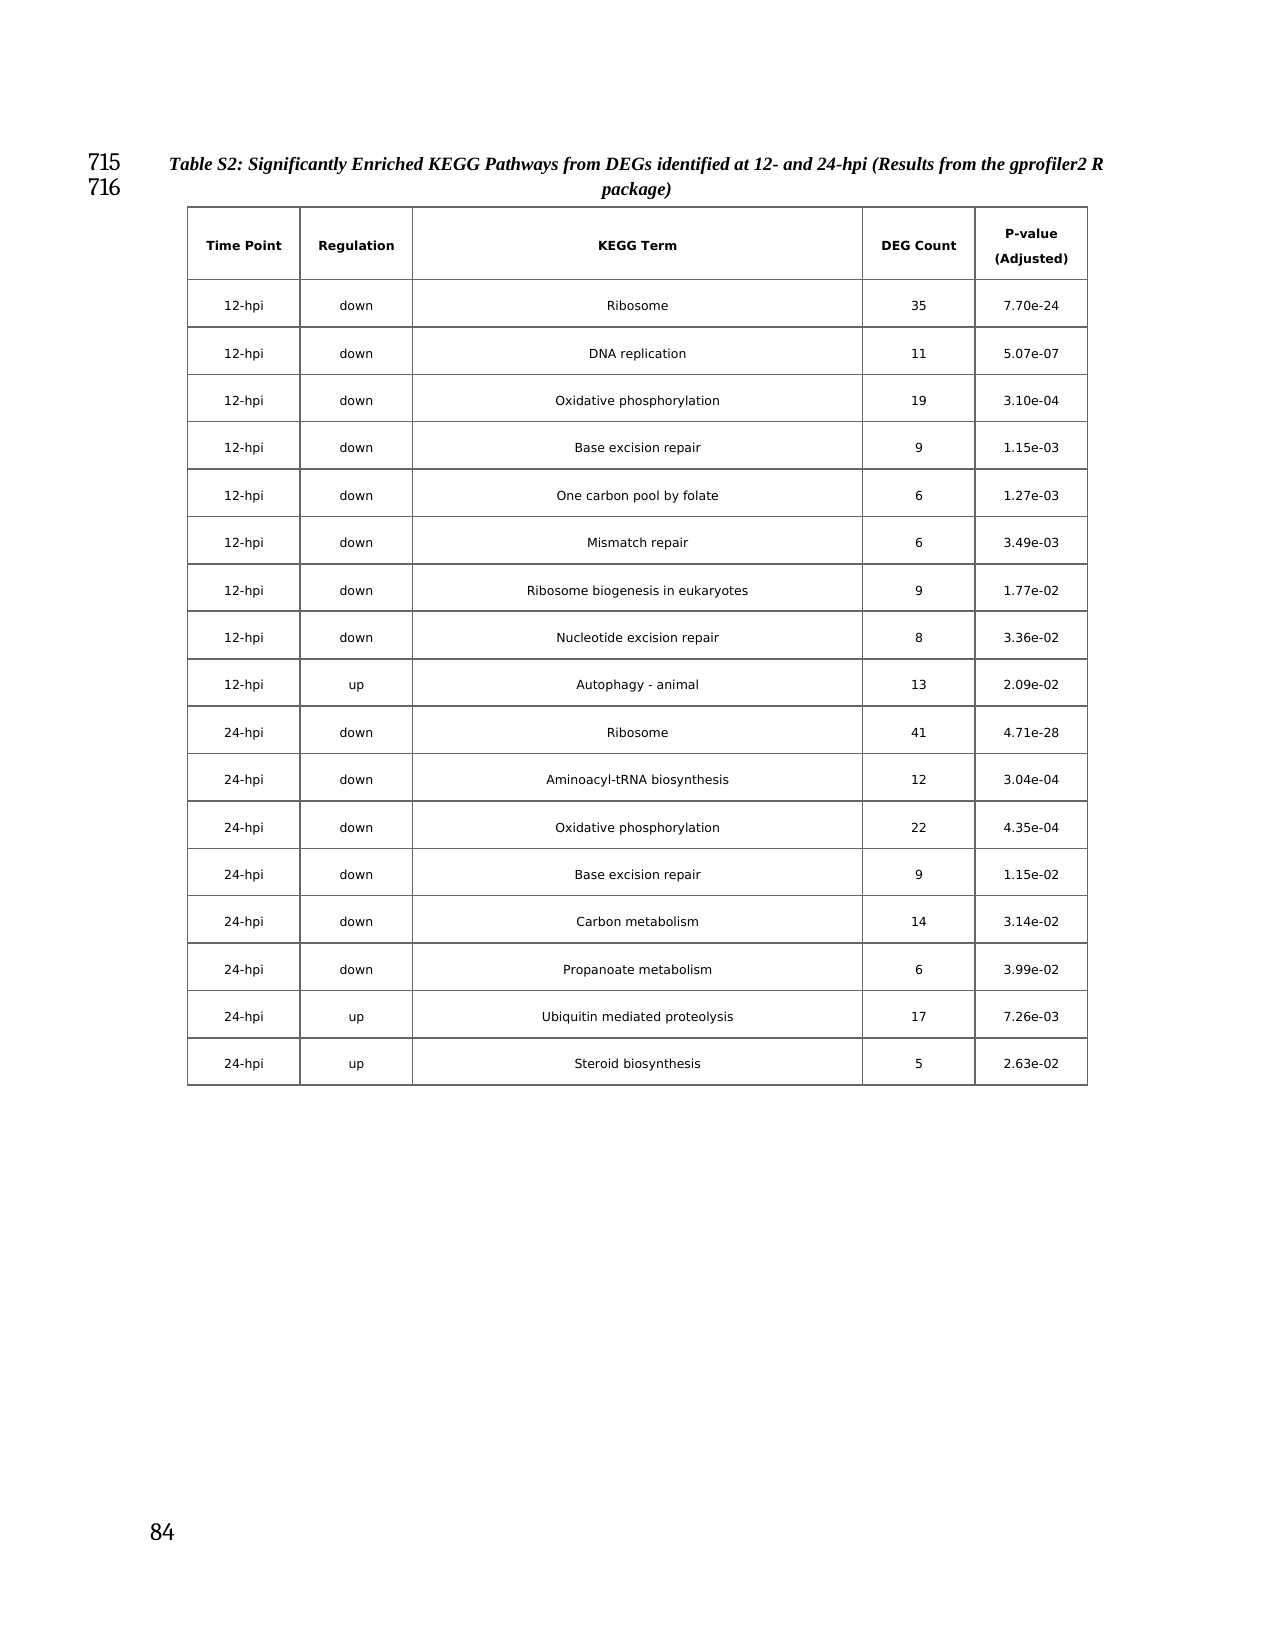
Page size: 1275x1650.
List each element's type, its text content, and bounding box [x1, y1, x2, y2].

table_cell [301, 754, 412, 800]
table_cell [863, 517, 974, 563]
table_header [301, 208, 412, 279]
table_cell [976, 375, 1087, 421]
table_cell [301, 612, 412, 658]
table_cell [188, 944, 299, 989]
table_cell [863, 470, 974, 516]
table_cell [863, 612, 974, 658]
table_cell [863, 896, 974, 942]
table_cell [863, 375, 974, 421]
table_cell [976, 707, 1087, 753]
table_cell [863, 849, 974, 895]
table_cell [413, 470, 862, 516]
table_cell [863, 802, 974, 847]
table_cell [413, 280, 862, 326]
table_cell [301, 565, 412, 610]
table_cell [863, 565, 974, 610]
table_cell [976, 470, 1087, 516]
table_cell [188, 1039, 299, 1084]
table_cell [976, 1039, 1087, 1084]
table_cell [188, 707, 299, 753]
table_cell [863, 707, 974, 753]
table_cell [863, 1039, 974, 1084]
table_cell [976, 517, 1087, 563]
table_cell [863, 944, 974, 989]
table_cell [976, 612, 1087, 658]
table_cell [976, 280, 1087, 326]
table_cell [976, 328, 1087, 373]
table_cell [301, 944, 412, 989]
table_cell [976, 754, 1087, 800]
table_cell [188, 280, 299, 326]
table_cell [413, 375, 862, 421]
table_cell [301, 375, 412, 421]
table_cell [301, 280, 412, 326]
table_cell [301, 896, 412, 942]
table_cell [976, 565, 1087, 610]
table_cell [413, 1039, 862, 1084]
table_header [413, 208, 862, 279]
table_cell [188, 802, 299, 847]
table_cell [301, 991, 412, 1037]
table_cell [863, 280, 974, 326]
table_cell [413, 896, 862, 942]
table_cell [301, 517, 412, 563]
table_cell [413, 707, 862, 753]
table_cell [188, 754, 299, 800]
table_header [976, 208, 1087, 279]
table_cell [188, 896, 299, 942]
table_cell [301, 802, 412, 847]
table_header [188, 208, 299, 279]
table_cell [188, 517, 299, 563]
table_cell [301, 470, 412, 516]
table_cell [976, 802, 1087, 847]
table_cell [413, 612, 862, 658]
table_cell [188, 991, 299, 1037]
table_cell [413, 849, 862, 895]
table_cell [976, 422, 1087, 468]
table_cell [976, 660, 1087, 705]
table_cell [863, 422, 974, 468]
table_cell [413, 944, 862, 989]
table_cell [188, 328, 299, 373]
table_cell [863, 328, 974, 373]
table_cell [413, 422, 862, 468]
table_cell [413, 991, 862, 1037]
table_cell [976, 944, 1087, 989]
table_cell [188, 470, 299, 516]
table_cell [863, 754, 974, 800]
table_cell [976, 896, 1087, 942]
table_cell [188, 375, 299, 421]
text Table S2: Significantly Enriched KEGG Pathways from DEGs identified at 12- and 24-hpi (Results from the gprofiler2 R package) [156, 150, 1119, 200]
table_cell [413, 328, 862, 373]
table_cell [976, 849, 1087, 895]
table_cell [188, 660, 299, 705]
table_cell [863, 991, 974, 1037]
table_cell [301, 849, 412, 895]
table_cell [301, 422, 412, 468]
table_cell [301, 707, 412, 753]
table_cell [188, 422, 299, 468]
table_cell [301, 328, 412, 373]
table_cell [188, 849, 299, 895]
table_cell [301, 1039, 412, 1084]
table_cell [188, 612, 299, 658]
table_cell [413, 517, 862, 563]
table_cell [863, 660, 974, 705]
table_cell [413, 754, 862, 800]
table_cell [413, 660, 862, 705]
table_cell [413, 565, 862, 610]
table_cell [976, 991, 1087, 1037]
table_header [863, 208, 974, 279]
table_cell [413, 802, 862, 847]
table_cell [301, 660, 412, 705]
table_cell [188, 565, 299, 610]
